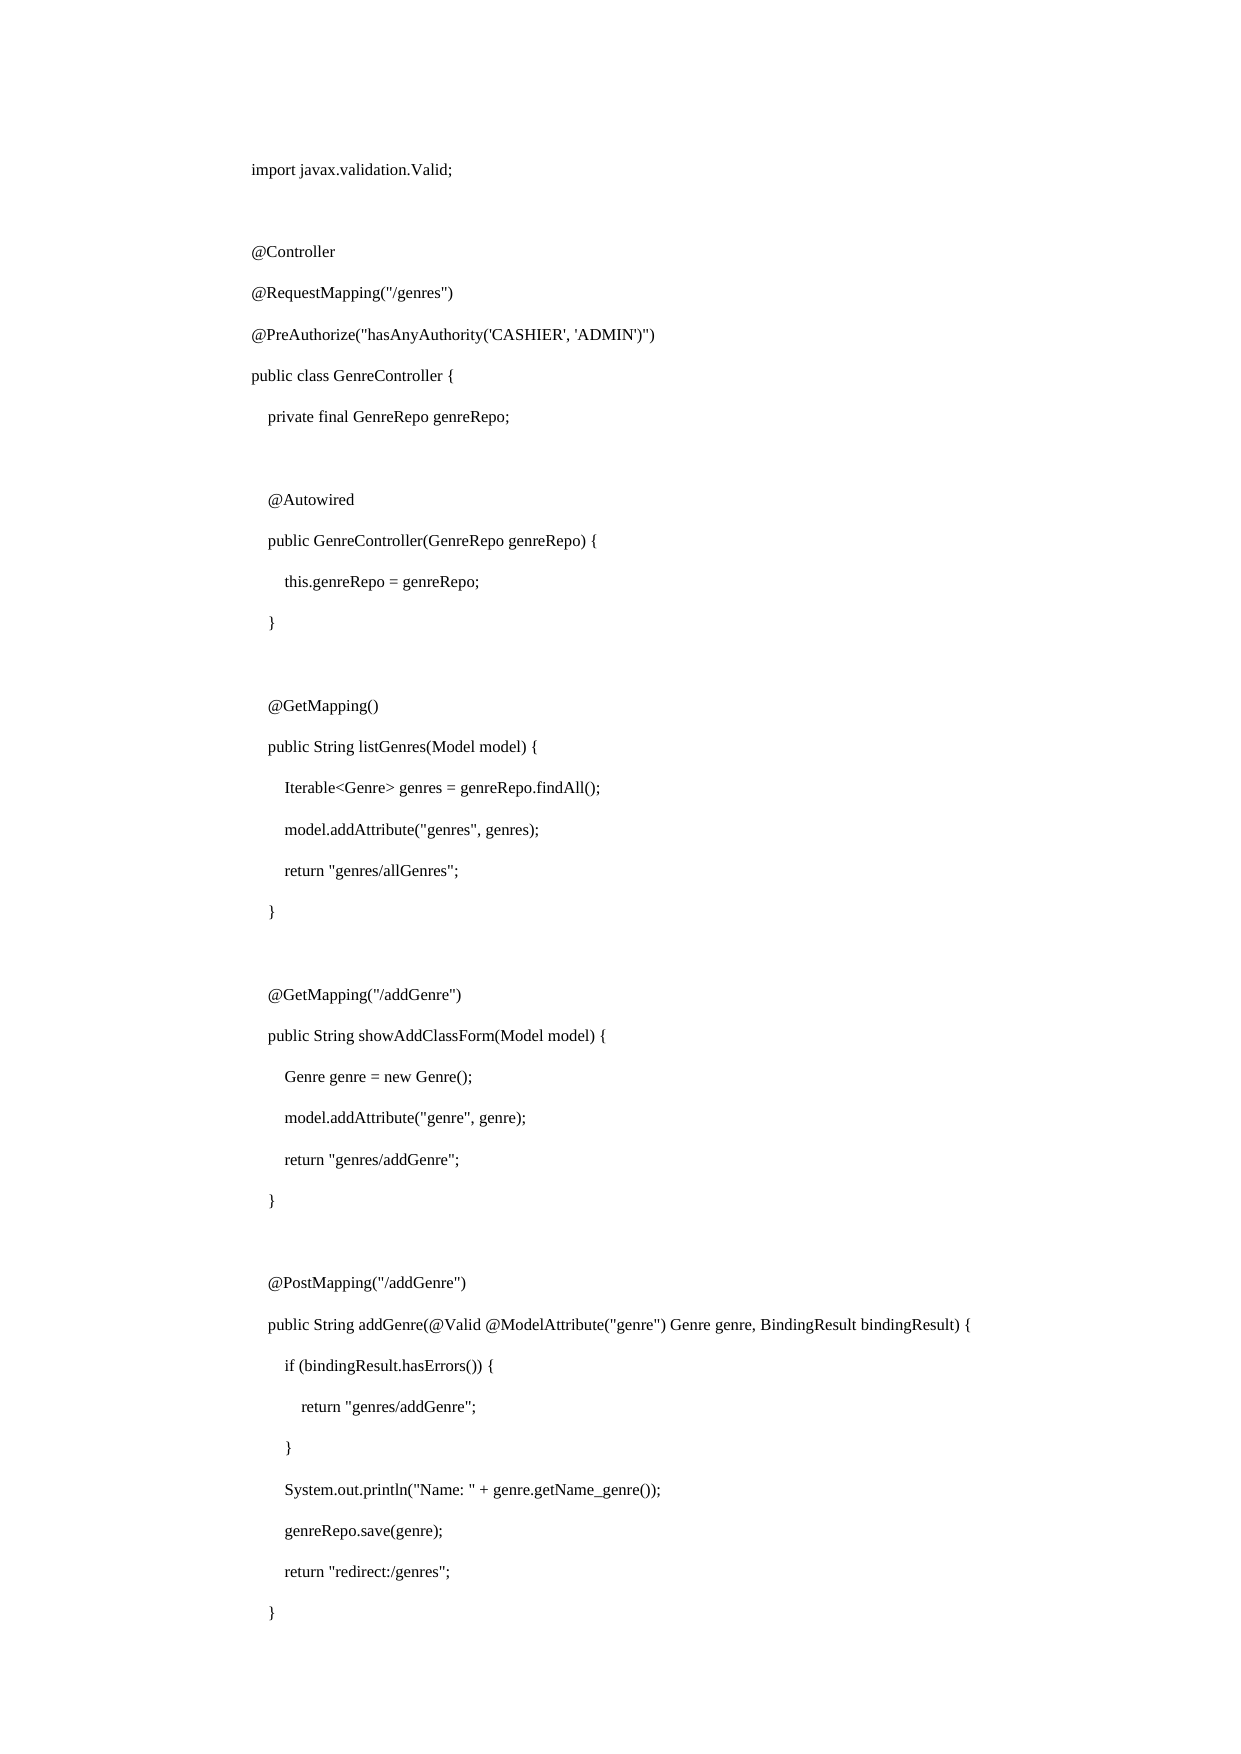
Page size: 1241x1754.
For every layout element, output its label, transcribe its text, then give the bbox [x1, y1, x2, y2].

text return "redirect:/genres"; [177, 1562, 1152, 1581]
text return "genres/allGenres"; [177, 861, 1152, 880]
text public String listGenres(Model model) { [177, 737, 1152, 756]
text @GetMapping("/addGenre") [177, 984, 1152, 1003]
text } [177, 902, 1152, 921]
text return "genres/addGenre"; [177, 1397, 1152, 1416]
text } [177, 1191, 1152, 1210]
text model.addAttribute("genres", genres); [177, 819, 1152, 838]
text } [177, 1438, 1152, 1457]
text @PreAuthorize("hasAnyAuthority('CASHIER', 'ADMIN')") [177, 324, 1152, 343]
text public GenreController(GenreRepo genreRepo) { [177, 531, 1152, 550]
text private final GenreRepo genreRepo; [177, 407, 1152, 426]
text genreRepo.save(genre); [177, 1521, 1152, 1540]
text return "genres/addGenre"; [177, 1149, 1152, 1168]
text @GetMapping() [177, 696, 1152, 715]
text public class GenreController { [177, 366, 1152, 385]
text @Controller [177, 242, 1152, 261]
text @RequestMapping("/genres") [177, 283, 1152, 302]
text if (bindingResult.hasErrors()) { [177, 1356, 1152, 1375]
text @PostMapping("/addGenre") [177, 1273, 1152, 1292]
text this.genreRepo = genreRepo; [177, 572, 1152, 591]
text System.out.println("Name: " + genre.getName_genre()); [177, 1479, 1152, 1498]
text import javax.validation.Valid; [177, 159, 1152, 178]
text public String addGenre(@Valid @ModelAttribute("genre") Genre genre, BindingResult bindingResult) { [177, 1314, 1152, 1333]
text public String showAddClassForm(Model model) { [177, 1026, 1152, 1045]
text } [177, 613, 1152, 632]
text @Autowired [177, 489, 1152, 508]
text model.addAttribute("genre", genre); [177, 1108, 1152, 1127]
text Iterable<Genre> genres = genreRepo.findAll(); [177, 778, 1152, 797]
text } [177, 1603, 1152, 1622]
text Genre genre = new Genre(); [177, 1067, 1152, 1086]
